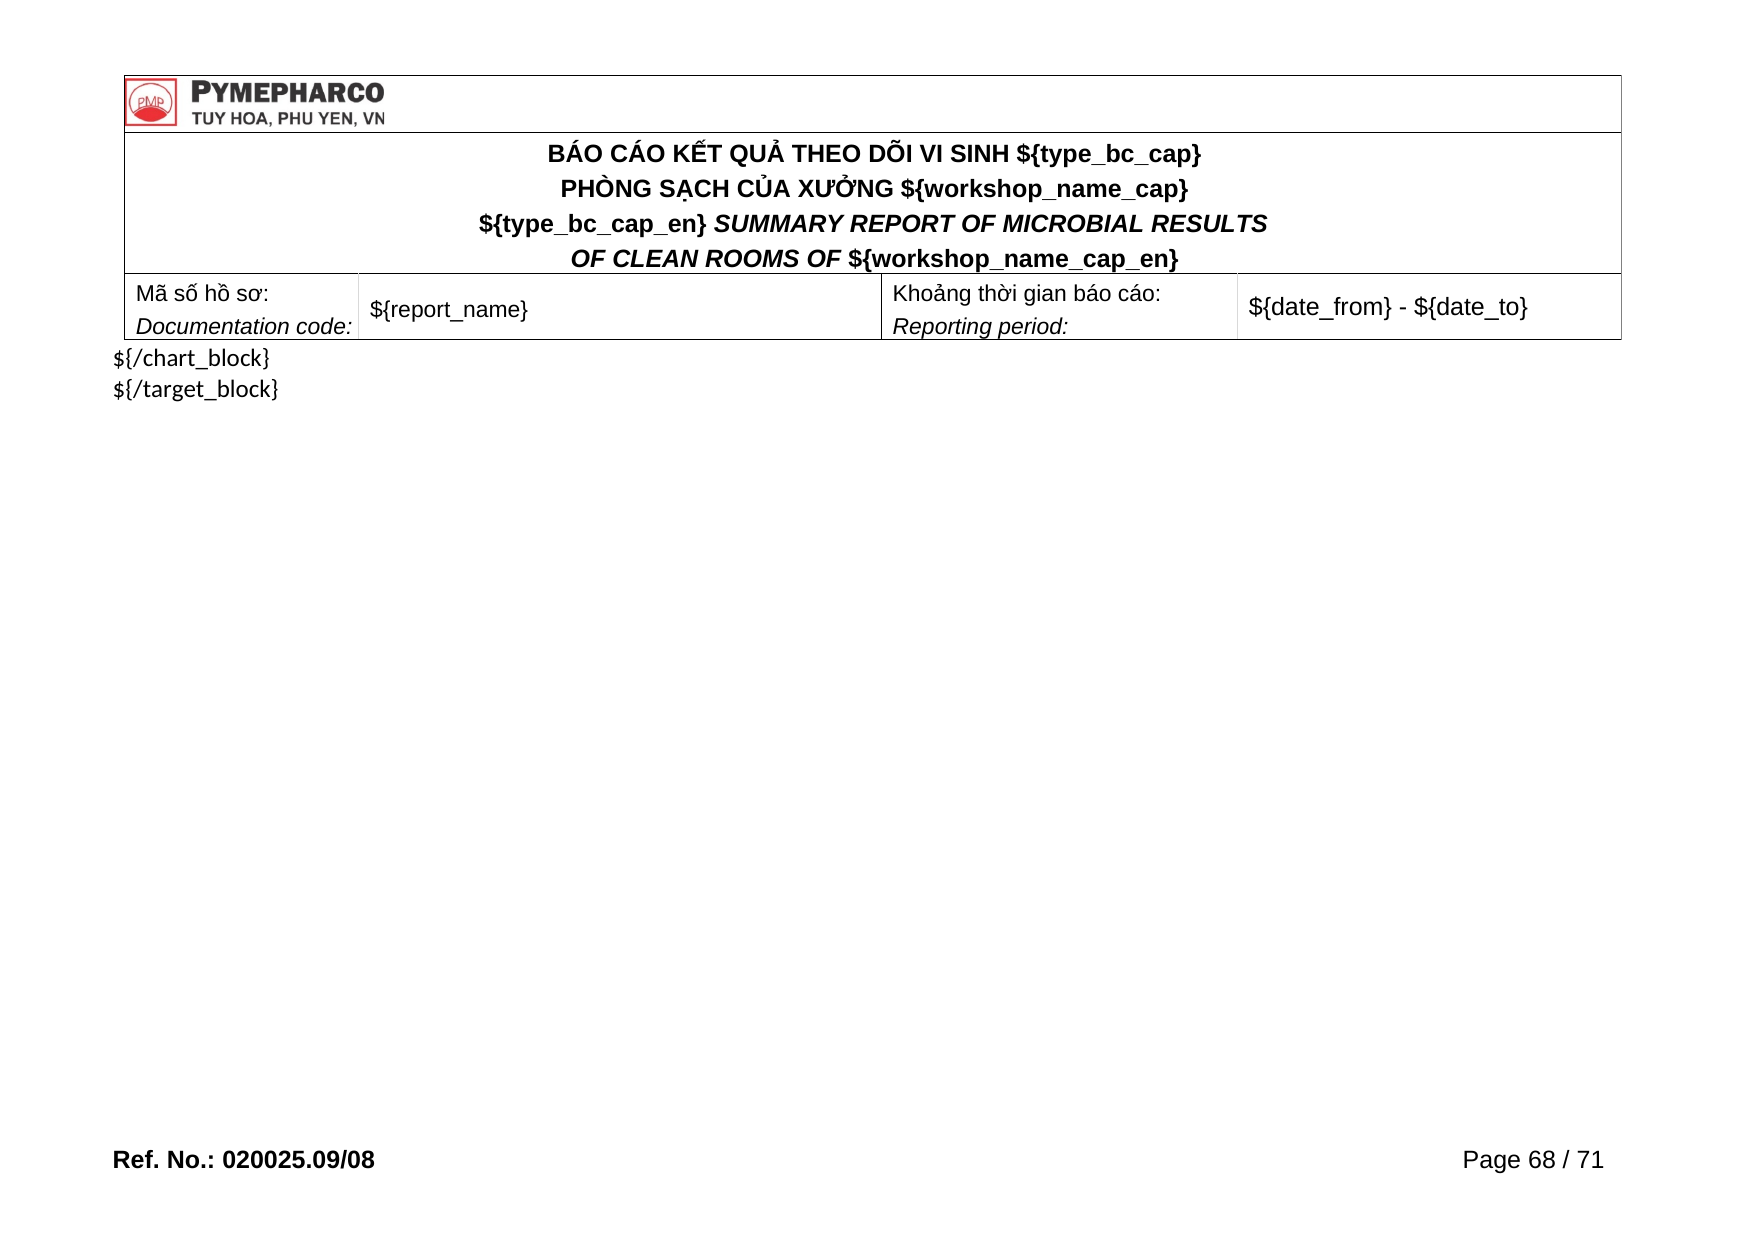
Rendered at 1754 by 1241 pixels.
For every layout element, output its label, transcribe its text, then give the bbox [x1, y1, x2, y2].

text ${/target_block} [112, 373, 1644, 403]
picture [125, 78, 385, 127]
text ${/chart_block} [112, 342, 1644, 373]
